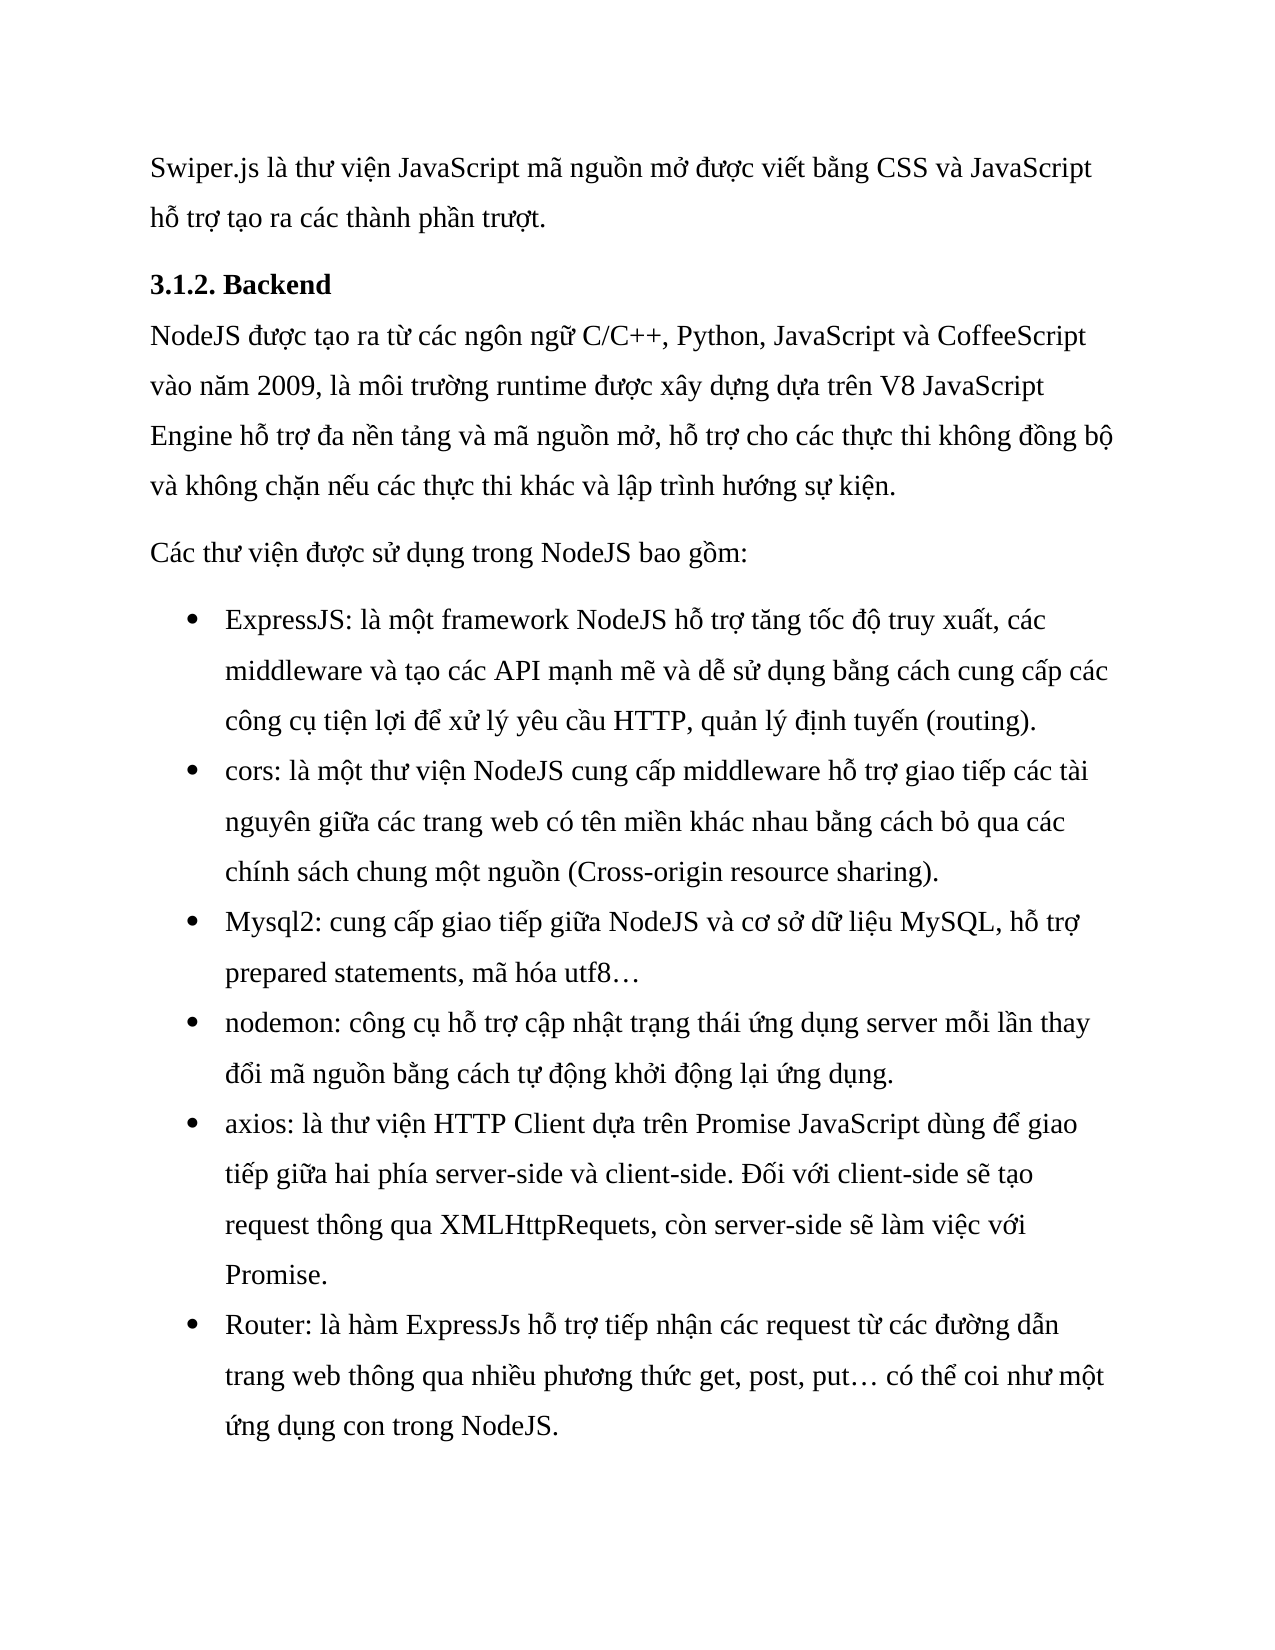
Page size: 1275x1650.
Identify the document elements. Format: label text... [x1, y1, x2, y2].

list ExpressJS: là một framework NodeJS hỗ trợ tăng tốc độ truy xuất, các middleware và tạo các API mạnh mẽ và dễ sử dụng bằng cách cung cấp các công cụ tiện lợi để xử lý yêu cầu HTTP, quản lý định tuyến (routing). [187, 602, 1125, 737]
subtitle 3.1.2. Backend [150, 267, 1125, 301]
text NodeJS được tạo ra từ các ngôn ngữ C/C++, Python, JavaScript và CoffeeScript vào năm 2009, là môi trường runtime được xây dựng dựa trên V8 JavaScript Engine hỗ trợ đa nền tảng và mã nguồn mở, hỗ trợ cho các thực thi không đồng bộ và không chặn nếu các thực thi khác và lập trình hướng sự kiện. [150, 318, 1125, 502]
list axios: là thư viện HTTP Client dựa trên Promise JavaScript dùng để giao tiếp giữa hai phía server-side và client-side. Đối với client-side sẽ tạo request thông qua XMLHttpRequets, còn server-side sẽ làm việc với Promise. [187, 1106, 1125, 1291]
list cors: là một thư viện NodeJS cung cấp middleware hỗ trợ giao tiếp các tài nguyên giữa các trang web có tên miền khác nhau bằng cách bỏ qua các chính sách chung một nguồn (Cross-origin resource sharing). [187, 753, 1125, 888]
list Router: là hàm ExpressJs hỗ trợ tiếp nhận các request từ các đường dẫn trang web thông qua nhiều phương thức get, post, put… có thể coi như một ứng dụng con trong NodeJS. [187, 1307, 1125, 1442]
text Swiper.js là thư viện JavaScript mã nguồn mở được viết bằng CSS và JavaScript hỗ trợ tạo ra các thành phần trượt. [150, 150, 1125, 234]
list nodemon: công cụ hỗ trợ cập nhật trạng thái ứng dụng server mỗi lần thay đổi mã nguồn bằng cách tự động khởi động lại ứng dụng. [187, 1005, 1125, 1089]
text Các thư viện được sử dụng trong NodeJS bao gồm: [150, 536, 1125, 569]
list Mysql2: cung cấp giao tiếp giữa NodeJS và cơ sở dữ liệu MySQL, hỗ trợ prepared statements, mã hóa utf8… [187, 904, 1125, 988]
